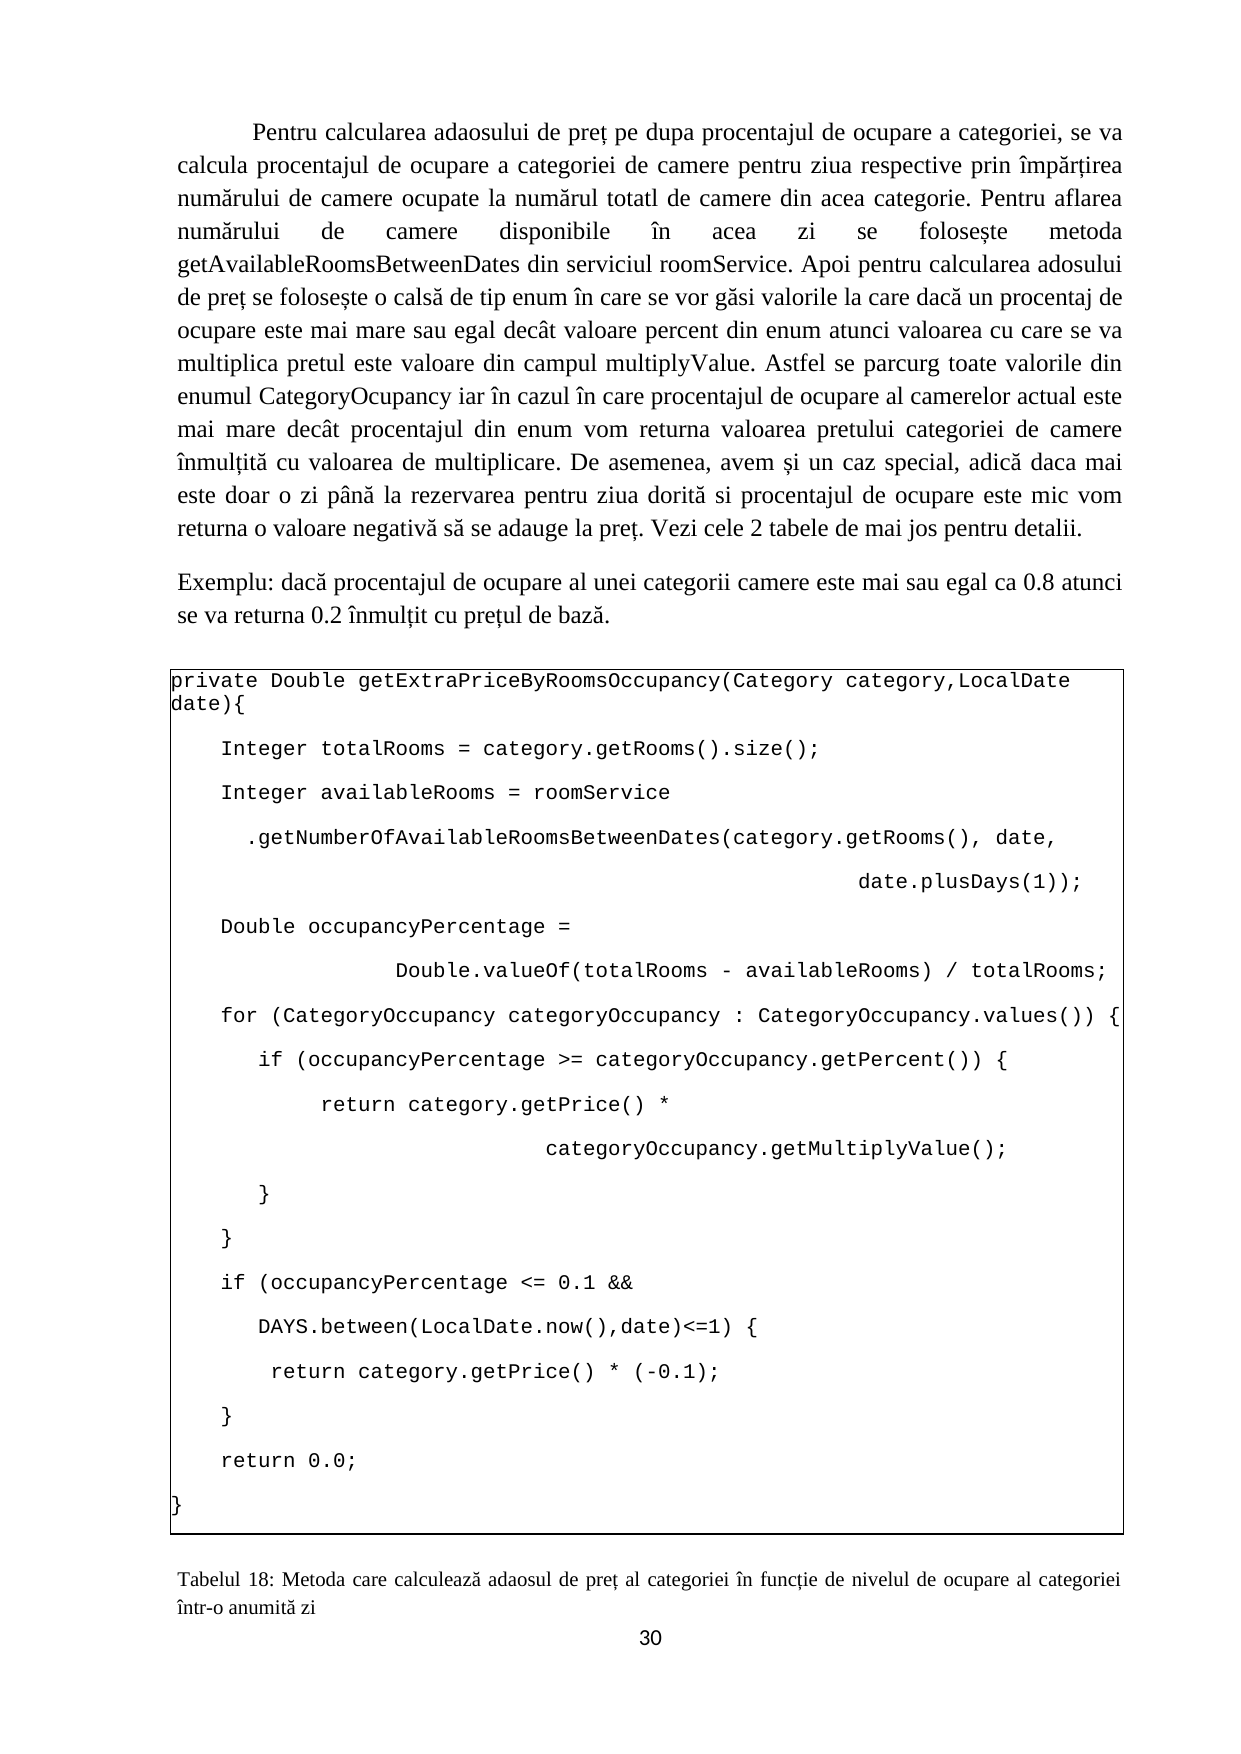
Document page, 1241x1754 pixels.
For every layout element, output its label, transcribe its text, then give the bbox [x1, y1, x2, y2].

text Tabelul 18: Metoda care calculează adaosul de preț al categoriei în funcție de nivelul de ocupare al categoriei într-o anumită zi [177, 654, 1123, 1619]
text Exemplu: dacă procentajul de ocupare al unei categorii camere este mai sau egal ca 0.8 atunci se va returna 0.2 înmulțit cu prețul de bază. [177, 567, 1123, 629]
text Pentru calcularea adaosului de preț pe dupa procentajul de ocupare a categoriei, se va calcula procentajul de ocupare a categoriei de camere pentru ziua respective prin împărțirea numărului de camere ocupate la numărul totatl de camere din acea categorie. Pentru aflarea numărului de camere disponibile în acea zi se folosește metoda getAvailableRoomsBetweenDates din serviciul roomService. Apoi pentru calcularea adosului de preț se folosește o calsă de tip enum în care se vor găsi valorile la care dacă un procentaj de ocupare este mai mare sau egal decât valoare percent din enum atunci valoarea cu care se va multiplica pretul este valoare din campul multiplyValue. Astfel se parcurg toate valorile din enumul CategoryOcupancy iar în cazul în care procentajul de ocupare al camerelor actual este mai mare decât procentajul din enum vom returna valoarea pretului categoriei de camere înmulțită cu valoarea de multiplicare. De asemenea, avem și un caz special, adică daca mai este doar o zi până la rezervarea pentru ziua dorită si procentajul de ocupare este mic vom returna o valoare negativă să se adauge la preț. Vezi cele 2 tabele de mai jos pentru detalii. [177, 117, 1123, 542]
